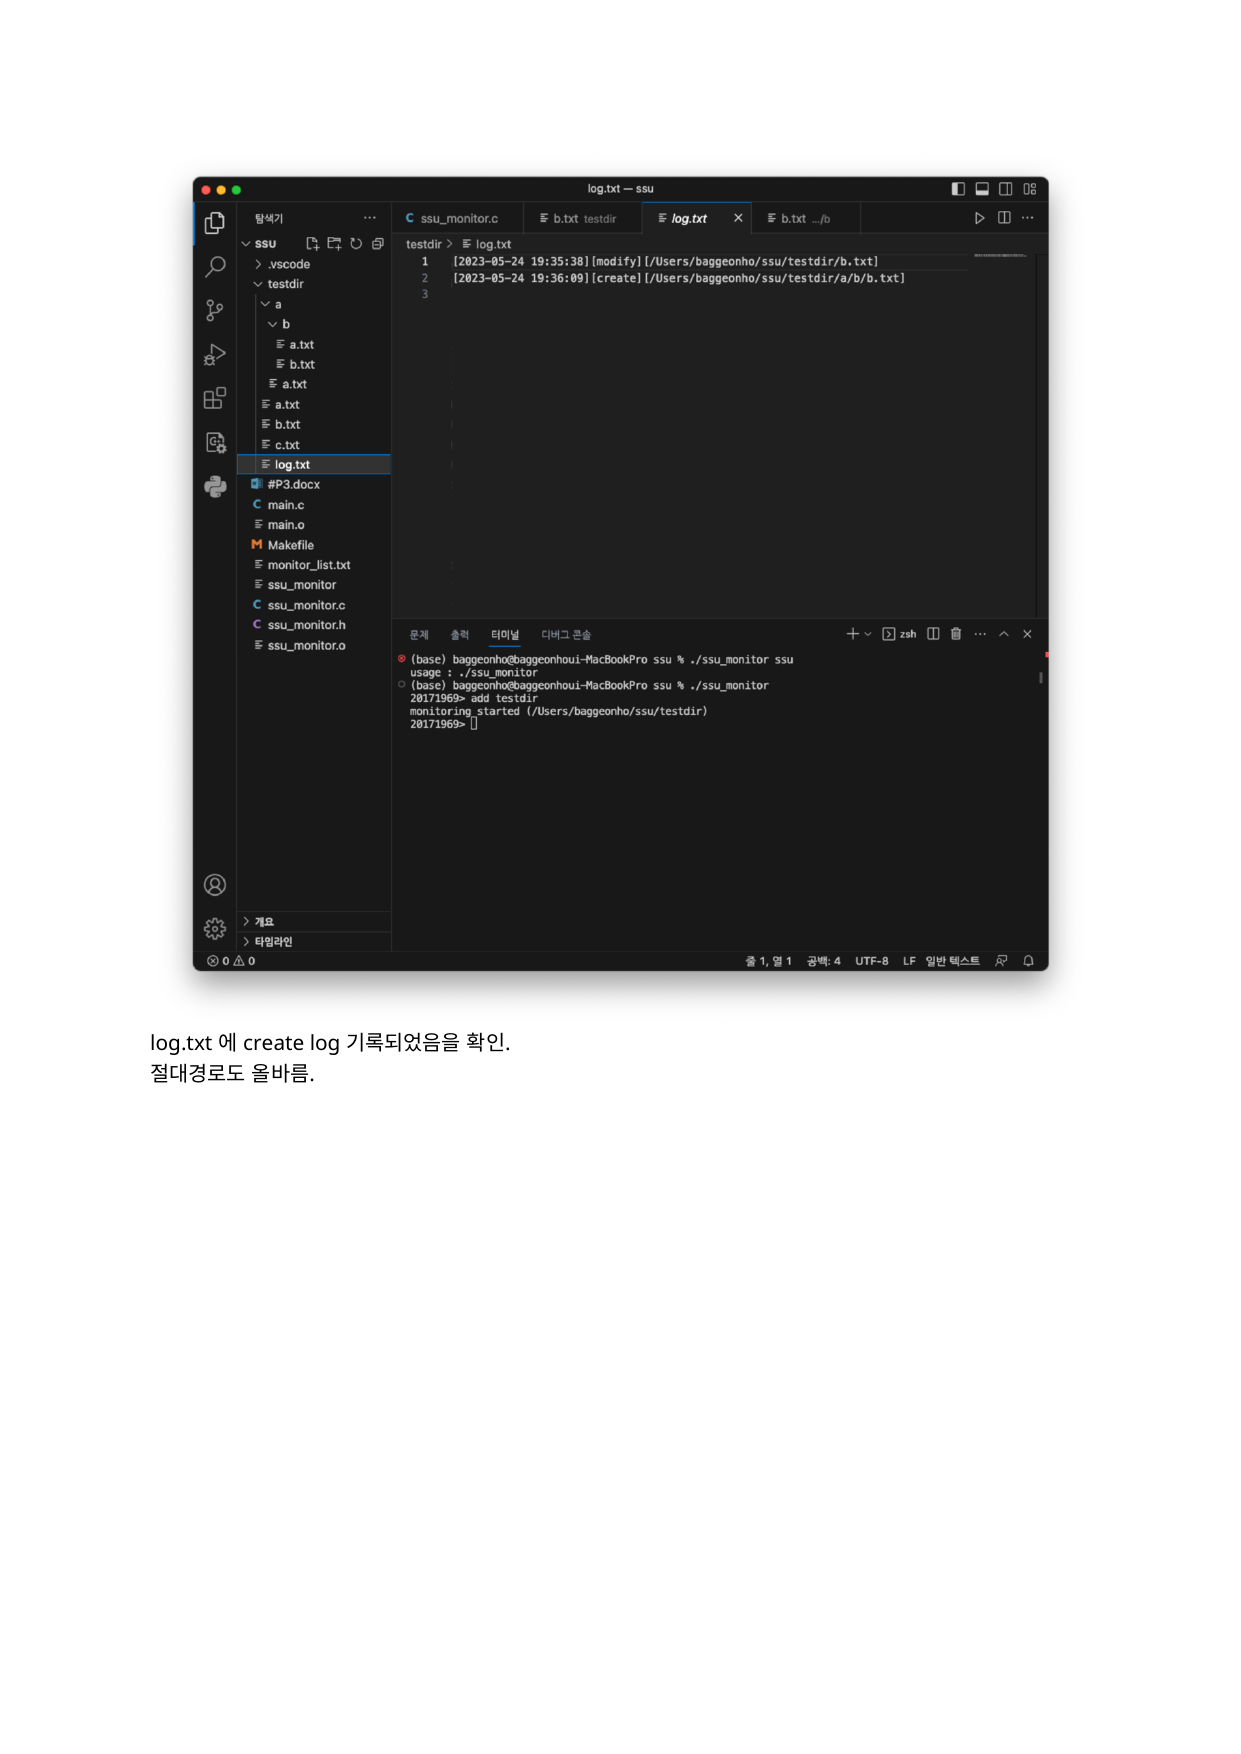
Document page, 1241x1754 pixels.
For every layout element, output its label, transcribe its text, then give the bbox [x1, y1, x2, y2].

picture [150, 147, 1091, 1027]
text 절대경로도 올바름. [150, 1057, 1090, 1087]
text log.txt 에 create log 기록되었음을 확인. [150, 1027, 1090, 1057]
